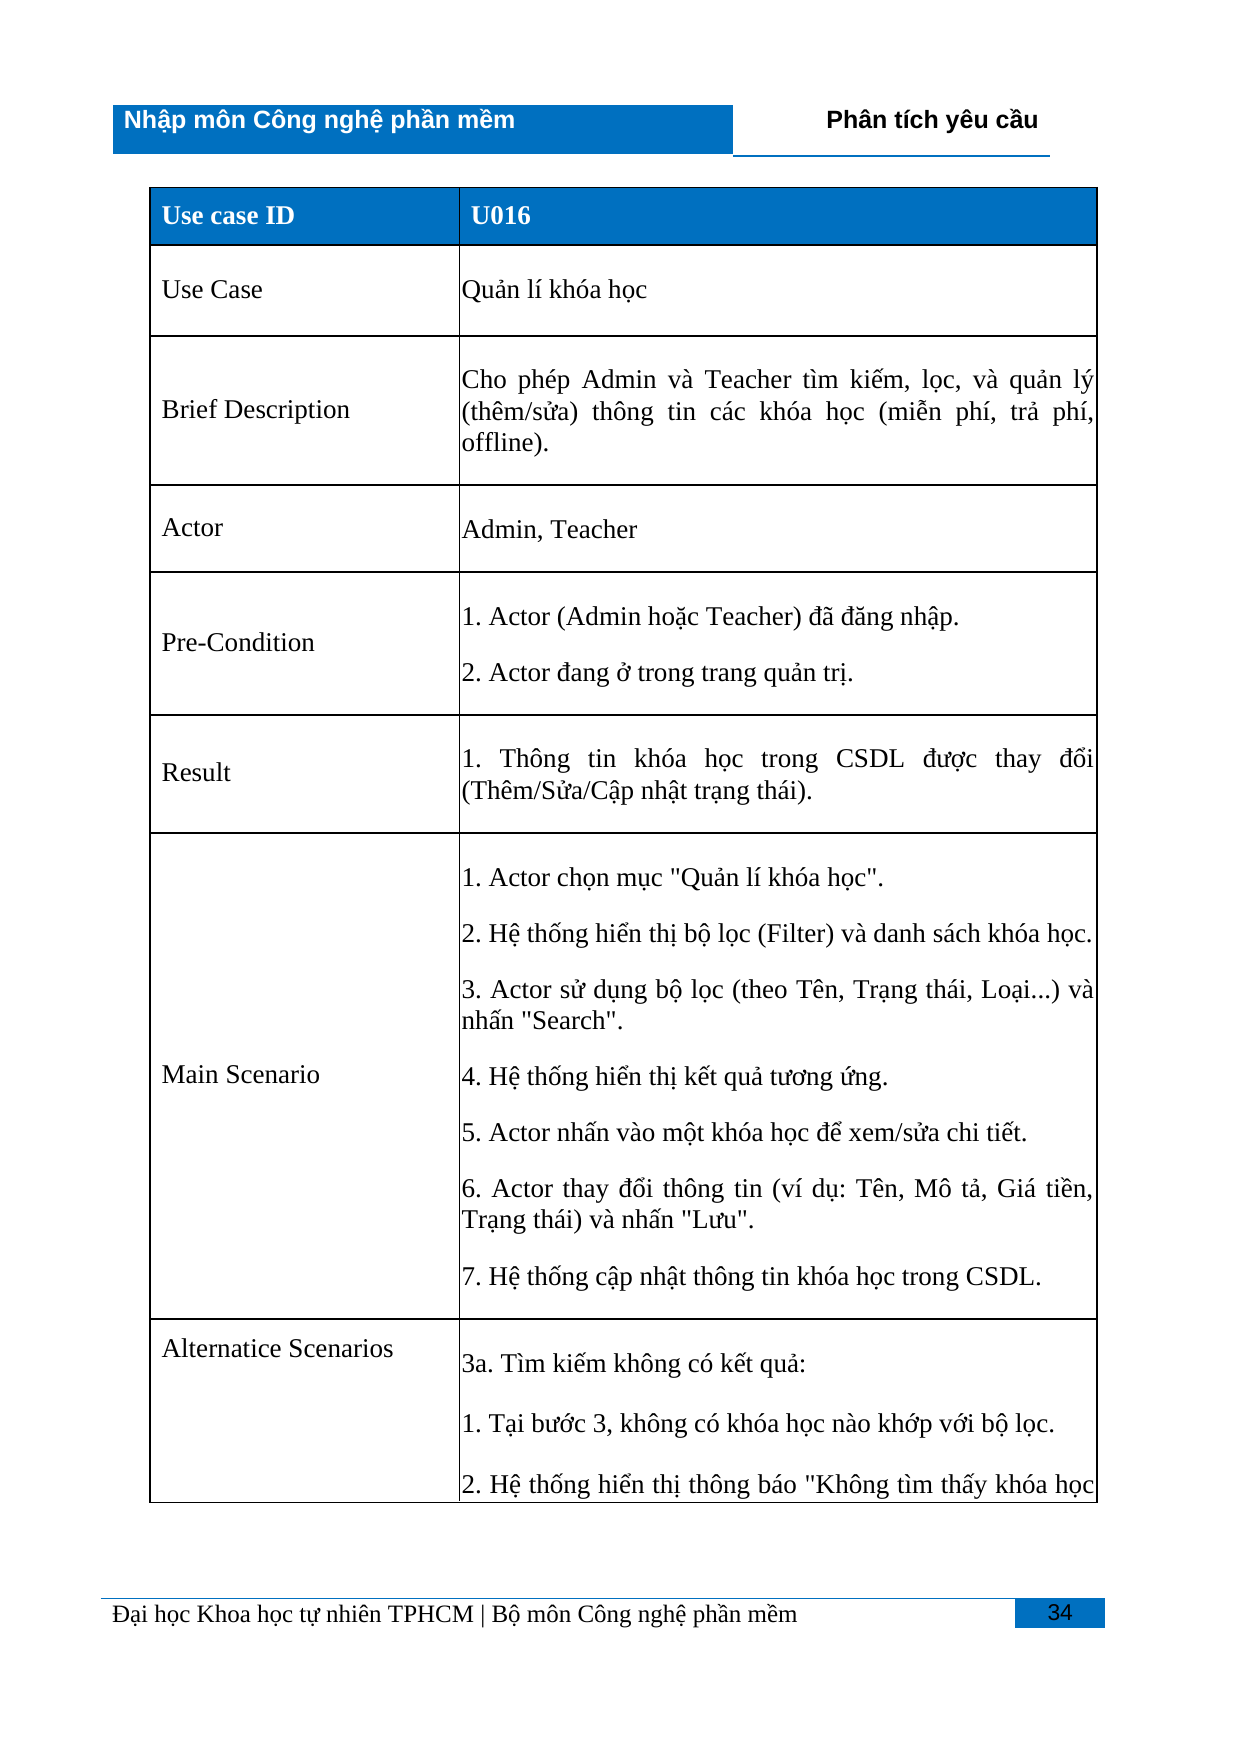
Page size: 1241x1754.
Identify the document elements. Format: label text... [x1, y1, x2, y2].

table_cell Admin, Teacher [460, 486, 1096, 571]
table_cell Pre-Condition [151, 573, 459, 714]
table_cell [151, 1320, 459, 1501]
table_cell Main Scenario [151, 834, 459, 1318]
table_cell Use Case [151, 246, 459, 335]
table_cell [460, 1320, 1096, 1501]
table_cell Result [151, 716, 459, 832]
table_cell Actor [151, 486, 459, 571]
table_cell Quản lí khóa học [460, 246, 1096, 335]
table_cell 1. Actor chọn mục "Quản lí khóa học". 2. Hệ thống hiển thị bộ lọc (Filter) và danh sách khóa học. 3. Actor sử dụng bộ lọc (theo Tên, Trạng thái, Loại...) và nhấn "Search". 4. Hệ thống hiển thị kết quả tương ứng. 5. Actor nhấn vào một khóa học để xem/sửa chi tiết. 6. Actor thay đổi thông tin (ví dụ: Tên, Mô tả, Giá tiền, Trạng thái) và nhấn "Lưu". 7. Hệ thống cập nhật thông tin khóa học trong CSDL. [460, 834, 1096, 1318]
table_header U016 [460, 188, 1096, 244]
table_cell Cho phép Admin và Teacher tìm kiếm, lọc, và quản lý (thêm/sửa) thông tin các khóa học (miễn phí, trả phí, offline). [460, 337, 1096, 484]
table_header Use case ID [151, 188, 459, 244]
table_cell 1. Thông tin khóa học trong CSDL được thay đổi (Thêm/Sửa/Cập nhật trạng thái). [460, 716, 1096, 832]
table_cell Brief Description [151, 337, 459, 484]
table_cell 1. Actor (Admin hoặc Teacher) đã đăng nhập. 2. Actor đang ở trong trang quản trị. [460, 573, 1096, 714]
